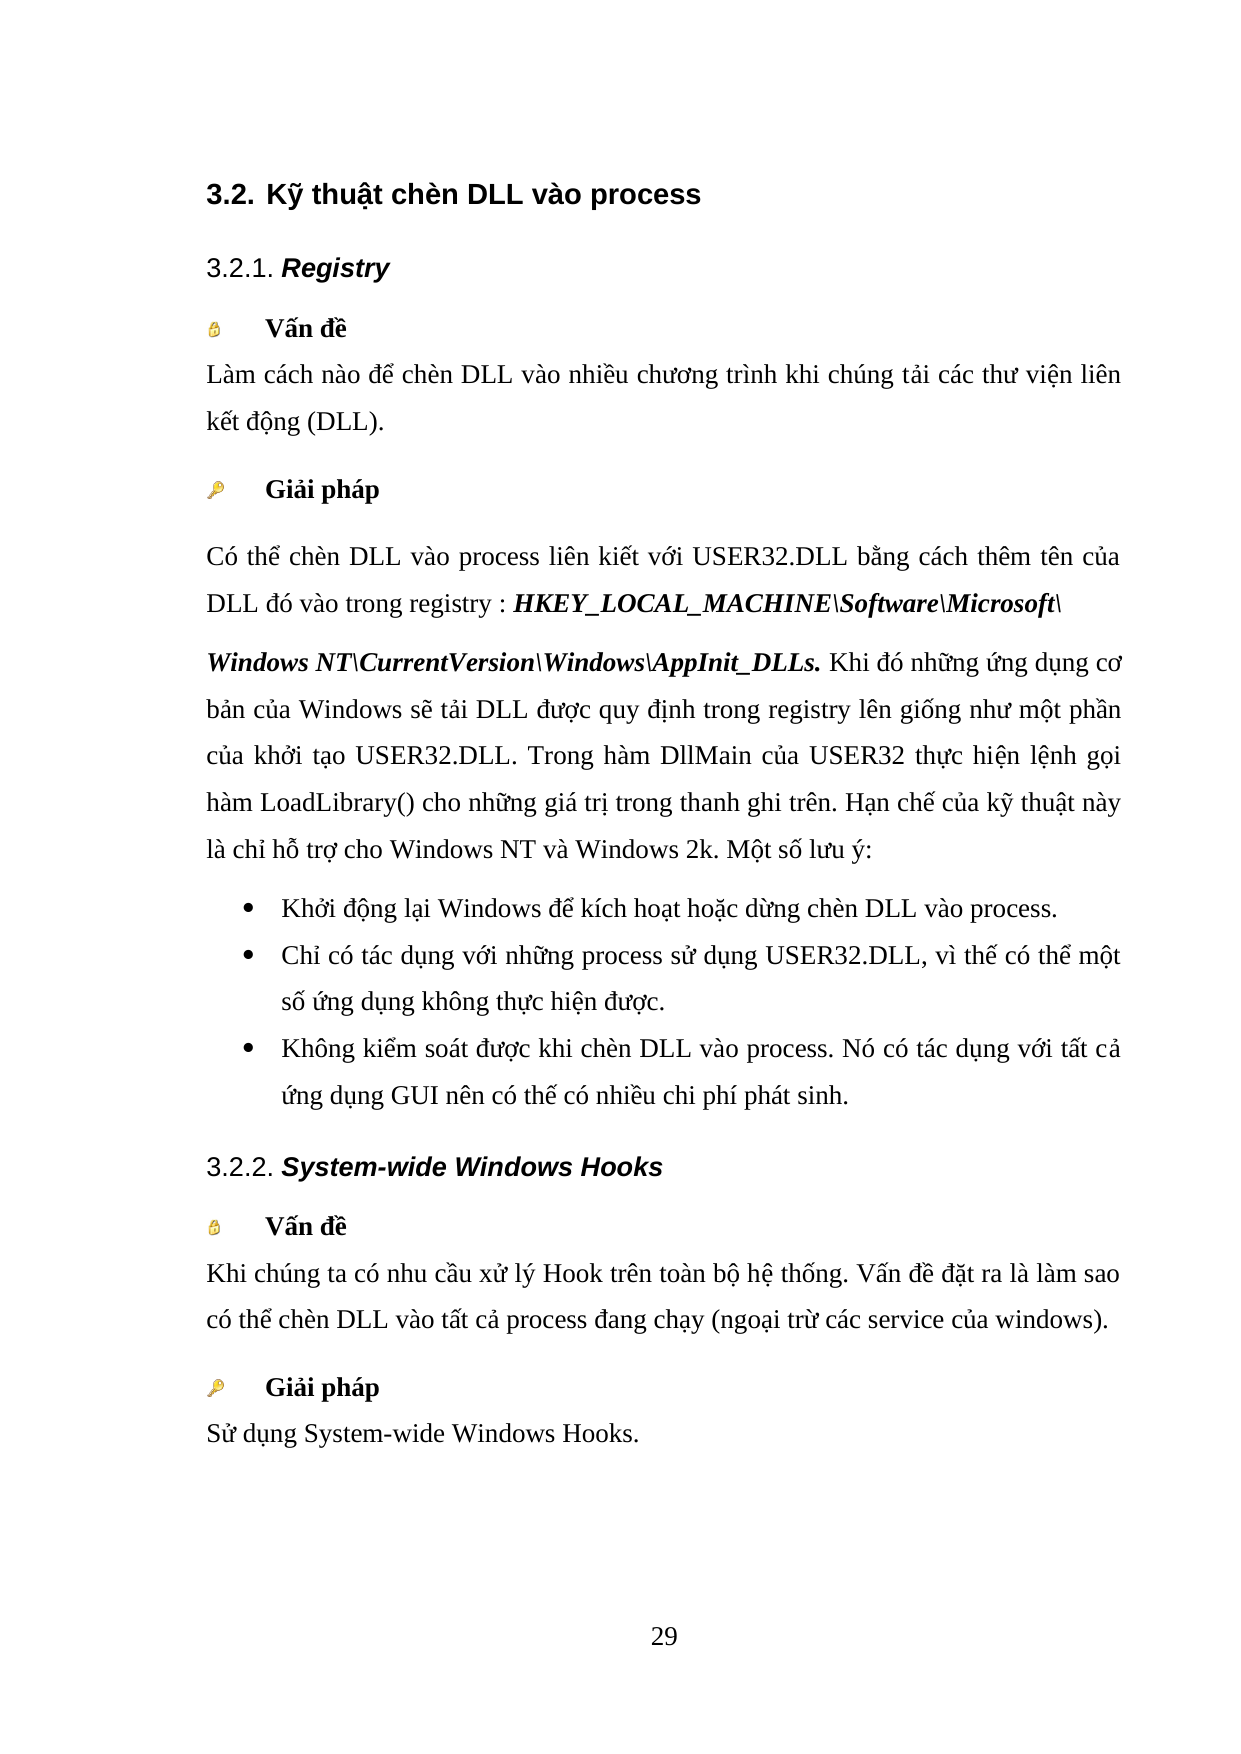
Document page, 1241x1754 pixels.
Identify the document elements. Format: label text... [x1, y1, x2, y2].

text Giải pháp [206, 473, 1122, 504]
list Khởi động lại Windows để kích hoạt hoặc dừng chèn DLL vào process. [244, 892, 1122, 923]
list Sử dụng System-wide Windows Hooks. [206, 1417, 1122, 1449]
list Khi chúng ta có nhu cầu xử lý Hook trên toàn bộ hệ thống. Vấn đề đặt ra là làm sao có thể chèn DLL vào tất cả process đang chạy (ngoại trừ các service của windows). [206, 1257, 1122, 1334]
list Chỉ có tác dụng với những process sử dụng USER32.DLL, vì thế có thể một số ứng dụng không thực hiện được. [244, 939, 1122, 1017]
list Làm cách nào để chèn DLL vào nhiều chương trình khi chúng tải các thư viện liên kết động (DLL). [206, 358, 1122, 436]
picture [207, 481, 224, 499]
text Vấn đề [206, 1210, 1122, 1241]
picture [207, 1379, 224, 1397]
picture [207, 1218, 221, 1236]
text Vấn đề [206, 312, 1122, 343]
list Không kiểm soát được khi chèn DLL vào process. Nó có tác dụng với tất cả ứng dụng GUI nên có thế có nhiều chi phí phát sinh. [244, 1032, 1122, 1110]
subtitle System-wide Windows Hooks [206, 1151, 1122, 1182]
subtitle Kỹ thuật chèn DLL vào process [206, 177, 1122, 211]
subtitle Registry [206, 252, 1122, 284]
picture [207, 320, 221, 338]
text Windows NT\CurrentVersion\Windows\AppInit_DLLs. Khi đó những ứng dụng cơ bản của Windows sẽ tải DLL được quy định trong registry lên giống như một phần của khởi tạo USER32.DLL. Trong hàm DllMain của USER32 thực hiện lệnh gọi hàm LoadLibrary() cho những giá trị trong thanh ghi trên. Hạn chế của kỹ thuật này là chỉ hỗ trợ cho Windows NT và Windows 2k. Một số lưu ý: [206, 646, 1122, 864]
text Có thể chèn DLL vào process liên kiết với USER32.DLL bằng cách thêm tên của DLL đó vào trong registry : HKEY_LOCAL_MACHINE\Software\Microsoft\ [206, 540, 1122, 618]
text Giải pháp [206, 1371, 1122, 1402]
